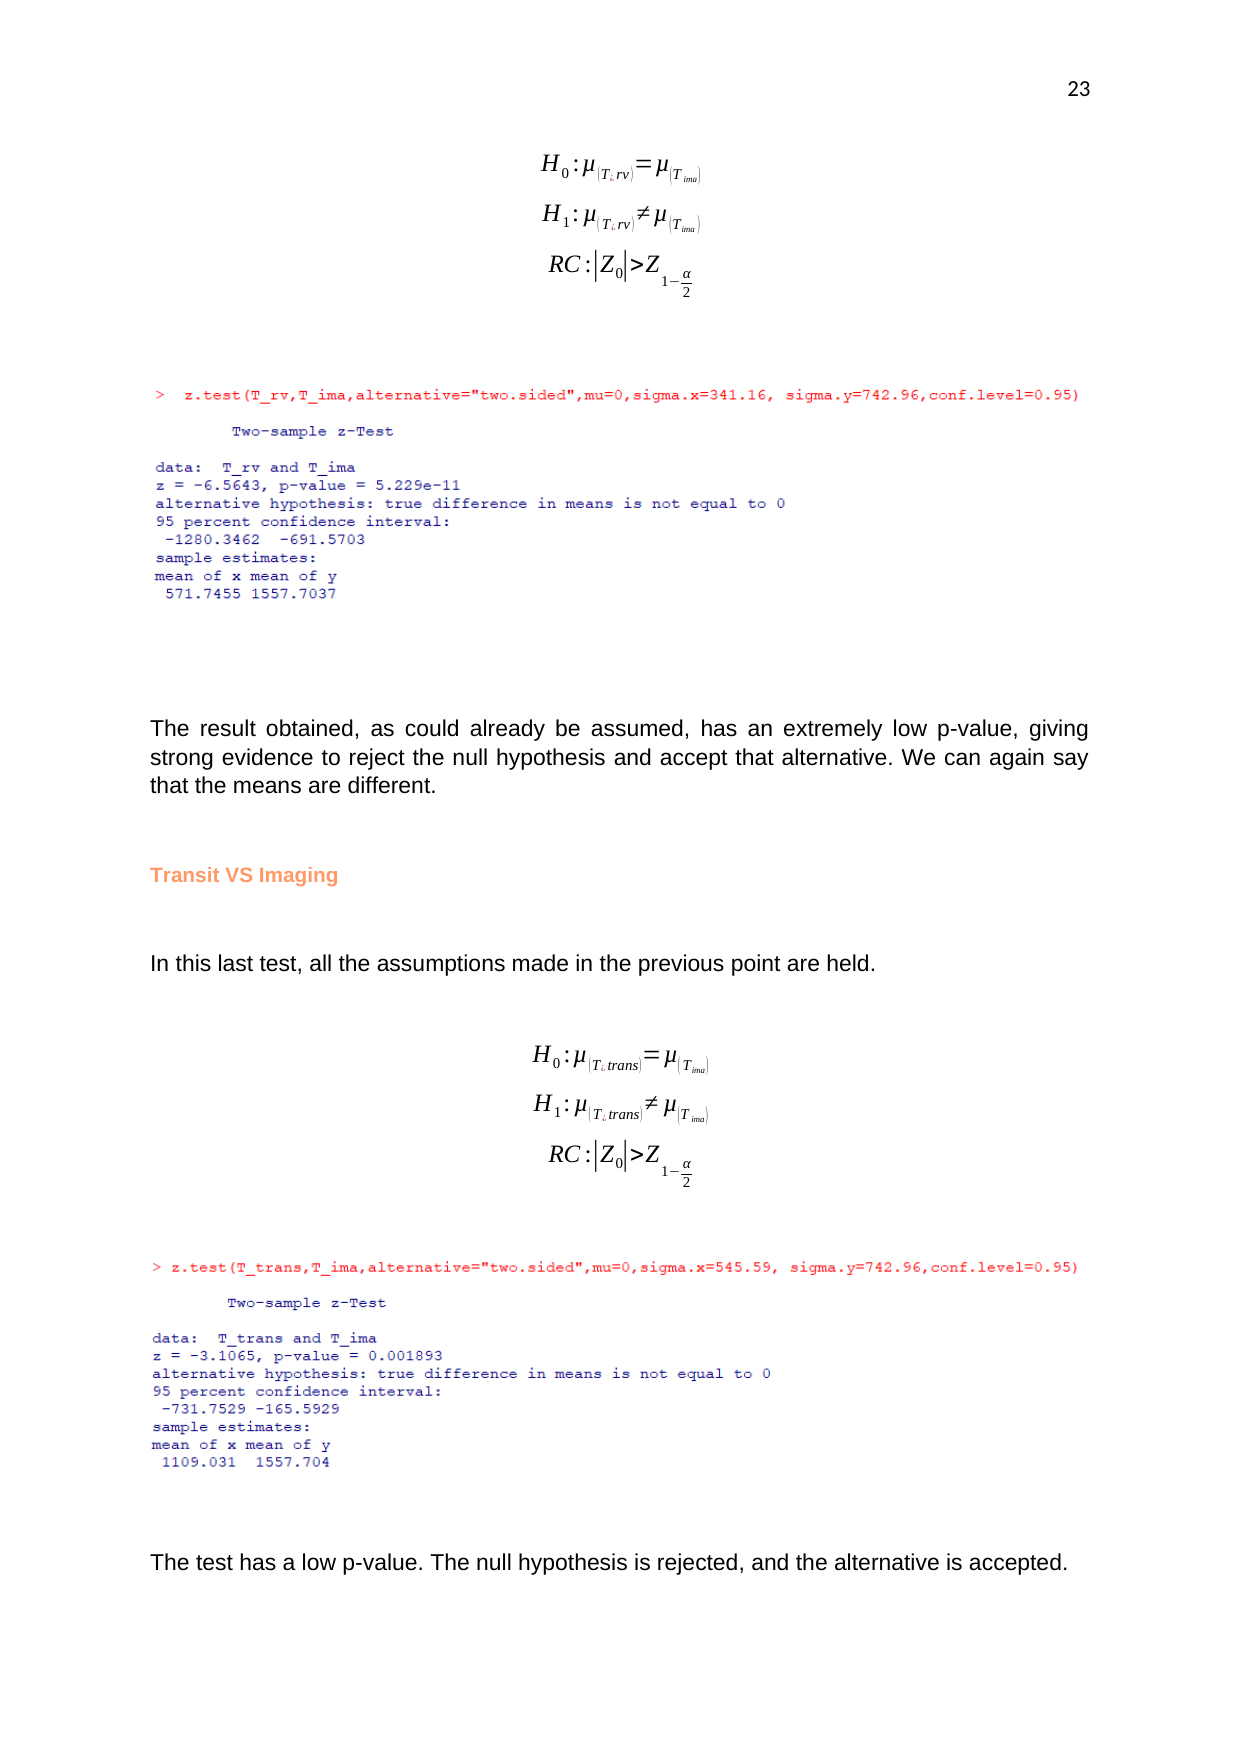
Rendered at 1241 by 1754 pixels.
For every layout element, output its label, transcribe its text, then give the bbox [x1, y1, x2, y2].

text The result obtained, as could already be assumed, has an extremely low p-value, giving strong evidence to reject the null hypothesis and accept that alternative. We can again say that the means are different. [150, 715, 1090, 798]
picture [150, 1255, 1087, 1471]
text The test has a low p-value. The null hypothesis is rejected, and the alternative is accepted. [150, 1549, 1090, 1576]
picture [150, 375, 1087, 607]
text In this last test, all the assumptions made in the previous point are held. [150, 950, 1090, 976]
text Transit VS Imaging [150, 862, 1090, 886]
